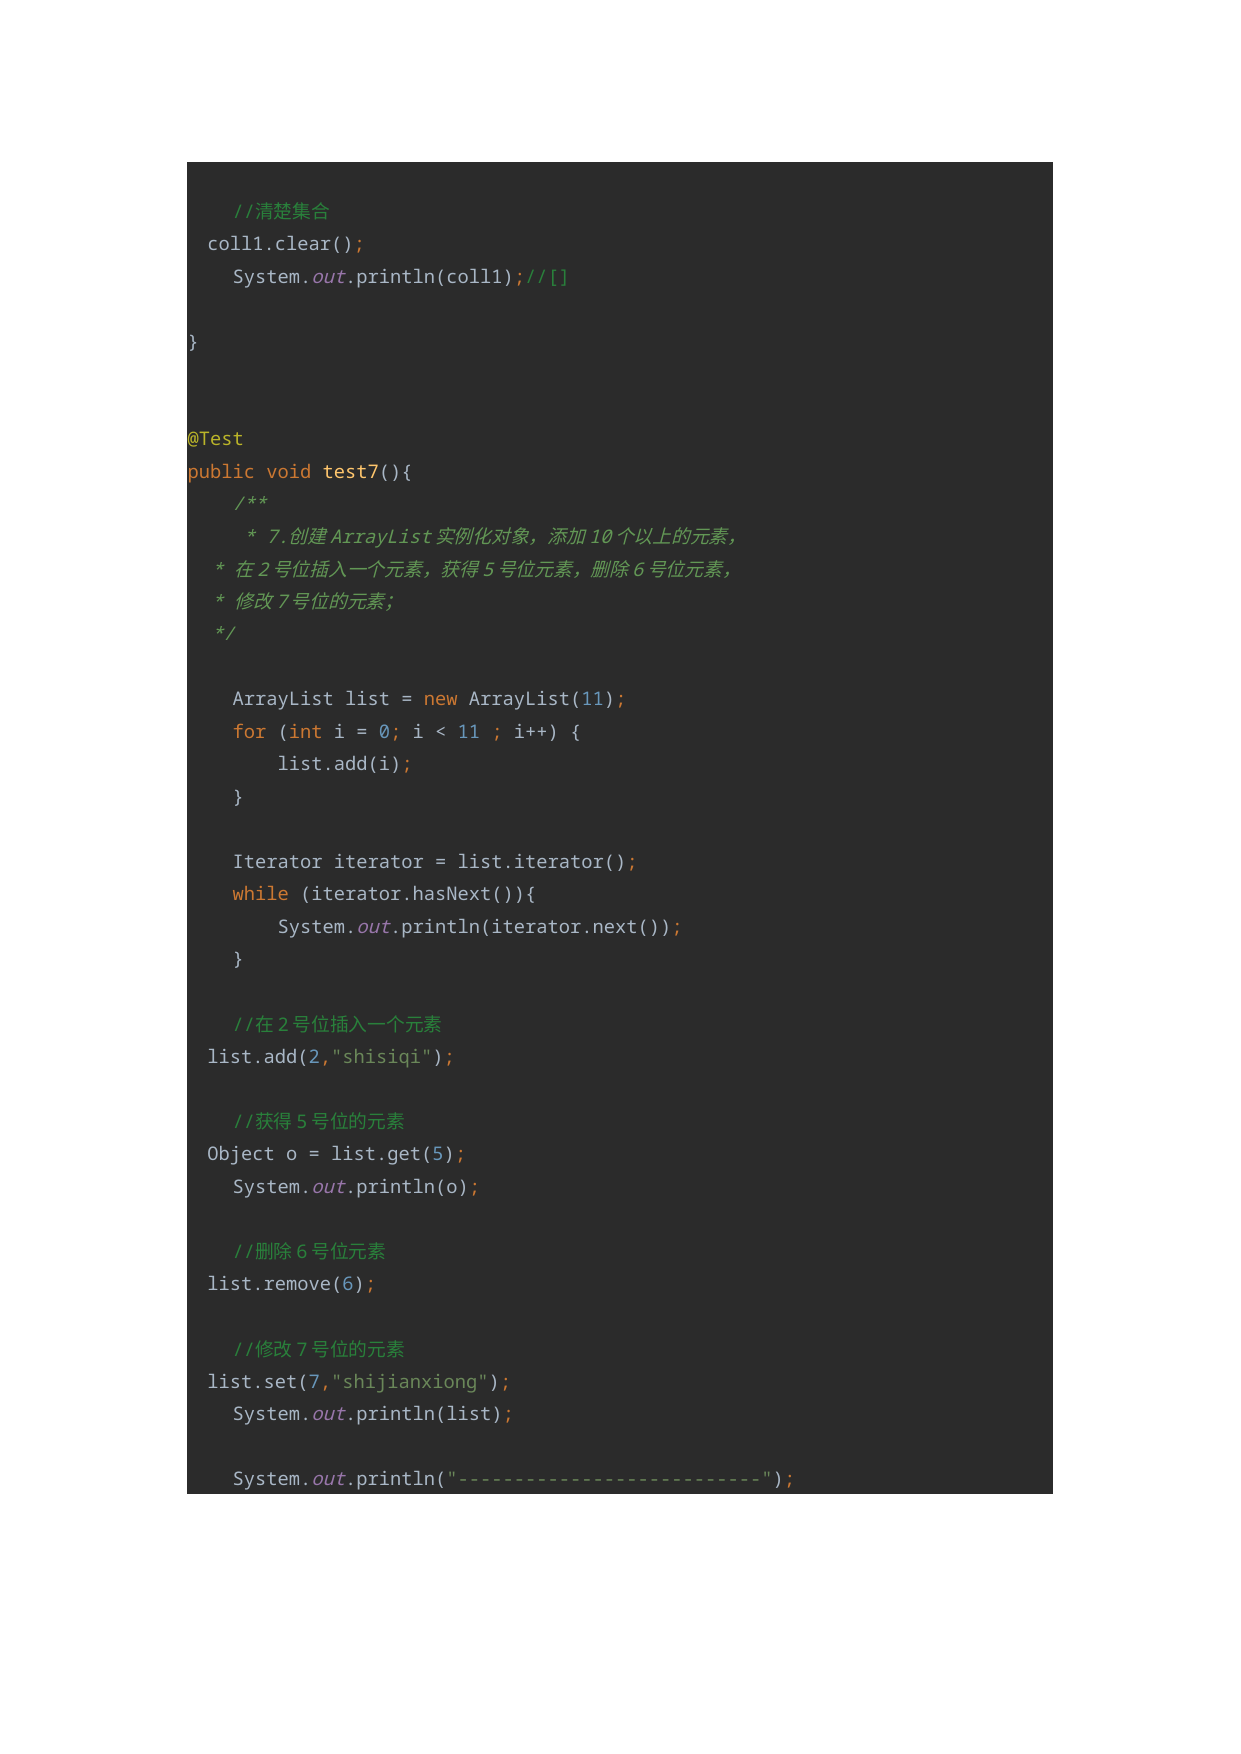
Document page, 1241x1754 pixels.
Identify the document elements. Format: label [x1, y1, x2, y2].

text [187, 162, 1053, 1494]
